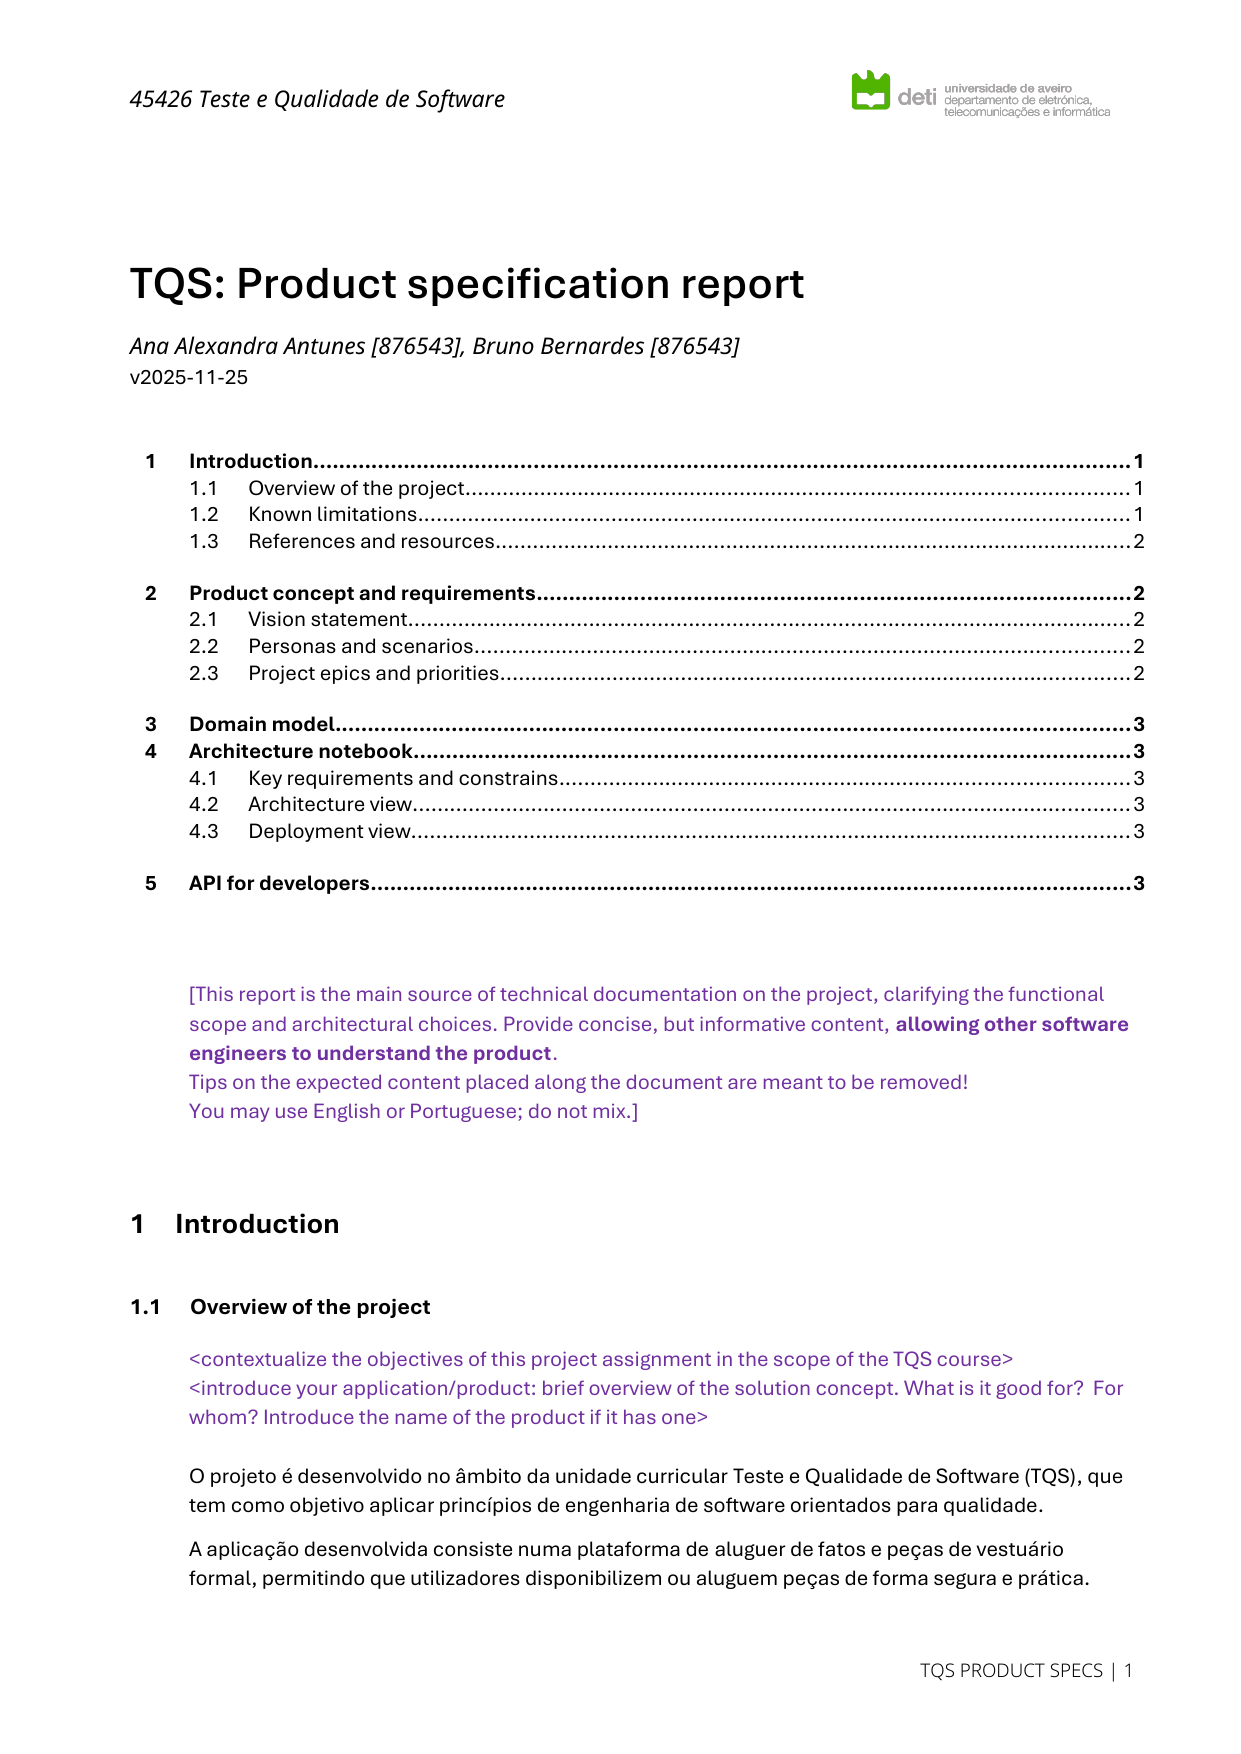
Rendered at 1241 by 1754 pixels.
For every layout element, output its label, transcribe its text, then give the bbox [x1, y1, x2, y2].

picture [851, 70, 1111, 119]
text <contextualize the objectives of this project assignment in the scope of the TQS course> [189, 1345, 1134, 1372]
subtitle Introduction [130, 1207, 1075, 1240]
text O projeto é desenvolvido no âmbito da unidade curricular Teste e Qualidade de Software (TQS), que tem como objetivo aplicar princípios de engenharia de software orientados para qualidade. [189, 1462, 1134, 1518]
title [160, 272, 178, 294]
text Tips on the expected content placed along the document are meant to be removed! [189, 1069, 1134, 1096]
text <introduce your application/product: brief overview of the solution concept. What is it good for? For whom? Introduce the name of the product if it has one> [189, 1375, 1134, 1431]
text You may use English or Portuguese; do not mix.] [189, 1098, 1134, 1125]
text [This report is the main source of technical documentation on the project, clarifying the functional scope and architectural choices. Provide concise, but informative content, allowing other software engineers to understand the product. [189, 981, 1134, 1066]
text v2025-11-25 [130, 364, 1134, 391]
title TQS: Product specification report [174, 271, 1075, 305]
text Ana Alexandra Antunes [876543], Bruno Bernardes [876543] [130, 330, 1134, 361]
text A aplicação desenvolvida consiste numa plataforma de aluguer de fatos e peças de vestuário formal, permitindo que utilizadores disponibilizem ou aluguem peças de forma segura e prática. [189, 1536, 1134, 1592]
subtitle Overview of the project [130, 1290, 1075, 1320]
